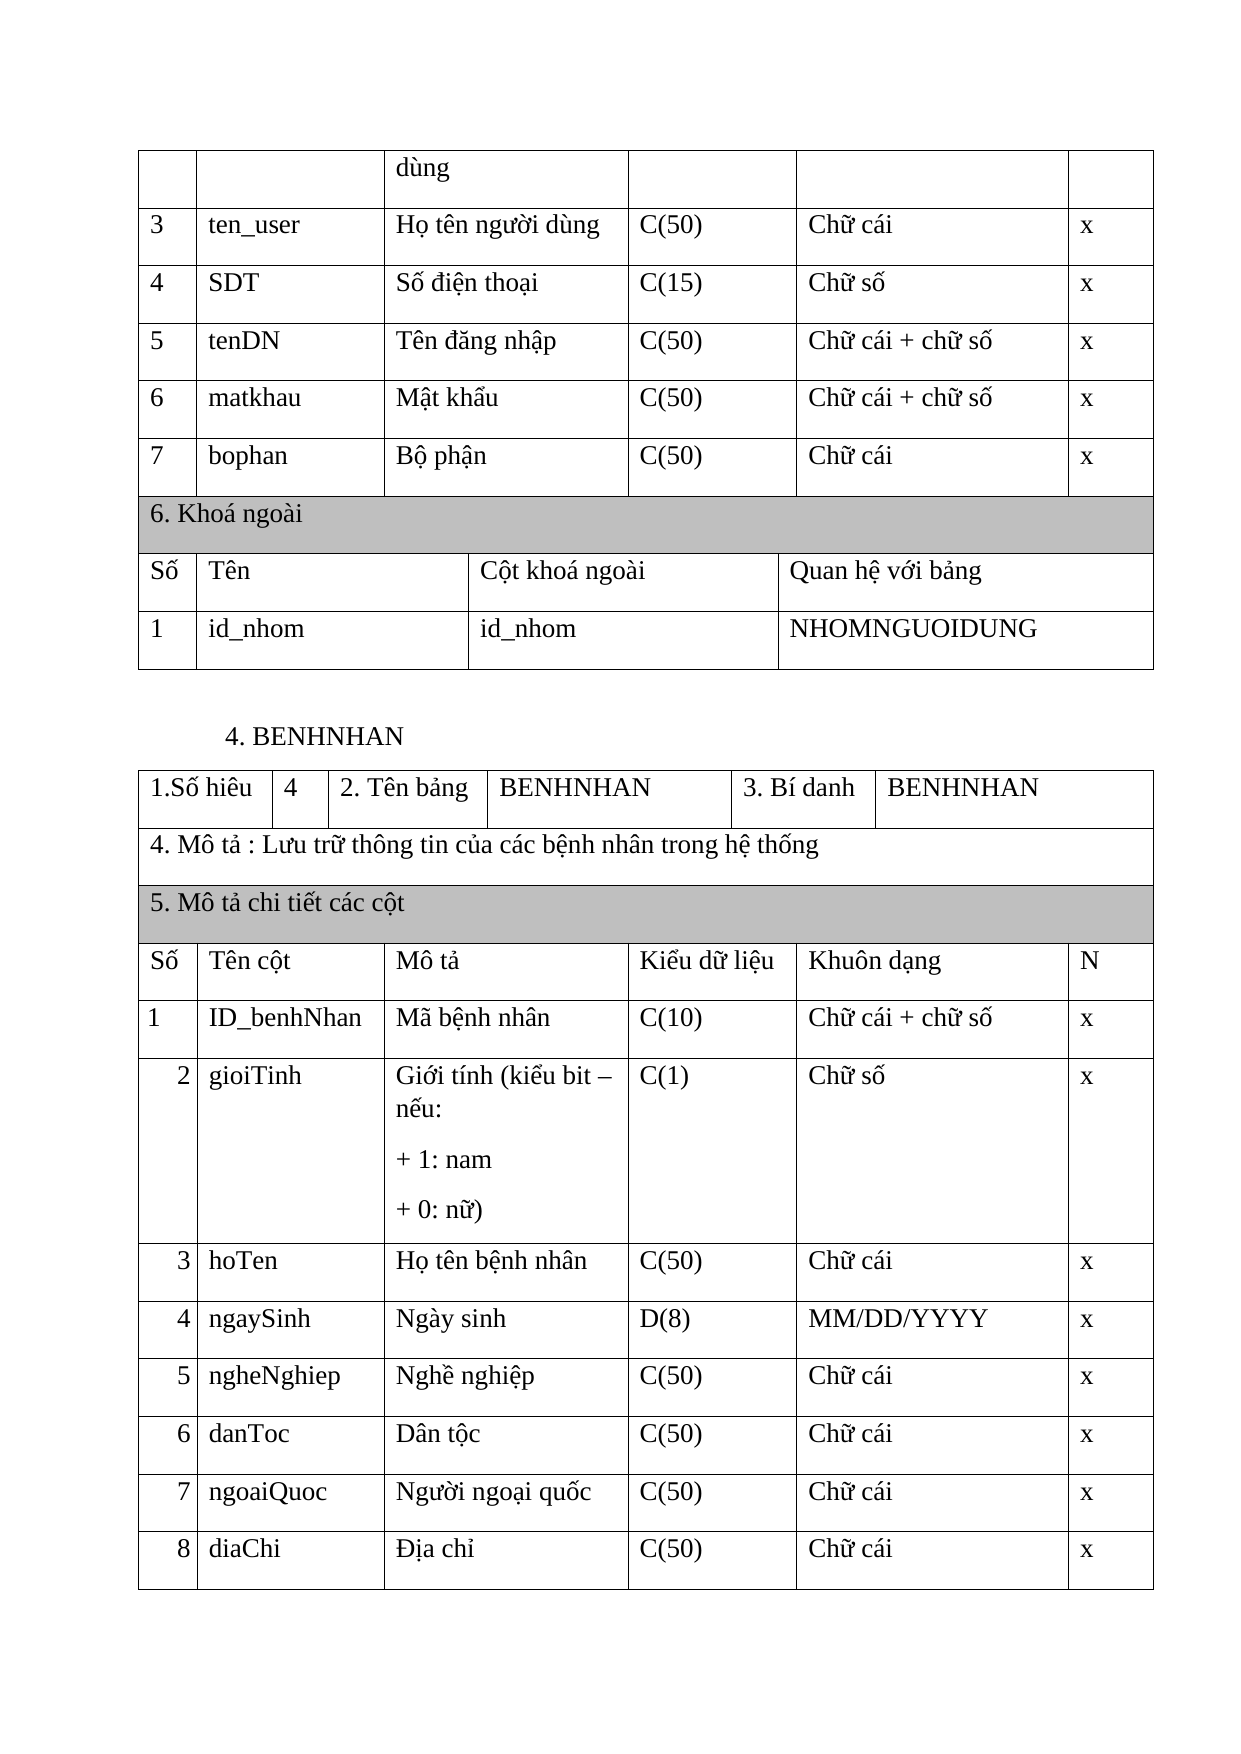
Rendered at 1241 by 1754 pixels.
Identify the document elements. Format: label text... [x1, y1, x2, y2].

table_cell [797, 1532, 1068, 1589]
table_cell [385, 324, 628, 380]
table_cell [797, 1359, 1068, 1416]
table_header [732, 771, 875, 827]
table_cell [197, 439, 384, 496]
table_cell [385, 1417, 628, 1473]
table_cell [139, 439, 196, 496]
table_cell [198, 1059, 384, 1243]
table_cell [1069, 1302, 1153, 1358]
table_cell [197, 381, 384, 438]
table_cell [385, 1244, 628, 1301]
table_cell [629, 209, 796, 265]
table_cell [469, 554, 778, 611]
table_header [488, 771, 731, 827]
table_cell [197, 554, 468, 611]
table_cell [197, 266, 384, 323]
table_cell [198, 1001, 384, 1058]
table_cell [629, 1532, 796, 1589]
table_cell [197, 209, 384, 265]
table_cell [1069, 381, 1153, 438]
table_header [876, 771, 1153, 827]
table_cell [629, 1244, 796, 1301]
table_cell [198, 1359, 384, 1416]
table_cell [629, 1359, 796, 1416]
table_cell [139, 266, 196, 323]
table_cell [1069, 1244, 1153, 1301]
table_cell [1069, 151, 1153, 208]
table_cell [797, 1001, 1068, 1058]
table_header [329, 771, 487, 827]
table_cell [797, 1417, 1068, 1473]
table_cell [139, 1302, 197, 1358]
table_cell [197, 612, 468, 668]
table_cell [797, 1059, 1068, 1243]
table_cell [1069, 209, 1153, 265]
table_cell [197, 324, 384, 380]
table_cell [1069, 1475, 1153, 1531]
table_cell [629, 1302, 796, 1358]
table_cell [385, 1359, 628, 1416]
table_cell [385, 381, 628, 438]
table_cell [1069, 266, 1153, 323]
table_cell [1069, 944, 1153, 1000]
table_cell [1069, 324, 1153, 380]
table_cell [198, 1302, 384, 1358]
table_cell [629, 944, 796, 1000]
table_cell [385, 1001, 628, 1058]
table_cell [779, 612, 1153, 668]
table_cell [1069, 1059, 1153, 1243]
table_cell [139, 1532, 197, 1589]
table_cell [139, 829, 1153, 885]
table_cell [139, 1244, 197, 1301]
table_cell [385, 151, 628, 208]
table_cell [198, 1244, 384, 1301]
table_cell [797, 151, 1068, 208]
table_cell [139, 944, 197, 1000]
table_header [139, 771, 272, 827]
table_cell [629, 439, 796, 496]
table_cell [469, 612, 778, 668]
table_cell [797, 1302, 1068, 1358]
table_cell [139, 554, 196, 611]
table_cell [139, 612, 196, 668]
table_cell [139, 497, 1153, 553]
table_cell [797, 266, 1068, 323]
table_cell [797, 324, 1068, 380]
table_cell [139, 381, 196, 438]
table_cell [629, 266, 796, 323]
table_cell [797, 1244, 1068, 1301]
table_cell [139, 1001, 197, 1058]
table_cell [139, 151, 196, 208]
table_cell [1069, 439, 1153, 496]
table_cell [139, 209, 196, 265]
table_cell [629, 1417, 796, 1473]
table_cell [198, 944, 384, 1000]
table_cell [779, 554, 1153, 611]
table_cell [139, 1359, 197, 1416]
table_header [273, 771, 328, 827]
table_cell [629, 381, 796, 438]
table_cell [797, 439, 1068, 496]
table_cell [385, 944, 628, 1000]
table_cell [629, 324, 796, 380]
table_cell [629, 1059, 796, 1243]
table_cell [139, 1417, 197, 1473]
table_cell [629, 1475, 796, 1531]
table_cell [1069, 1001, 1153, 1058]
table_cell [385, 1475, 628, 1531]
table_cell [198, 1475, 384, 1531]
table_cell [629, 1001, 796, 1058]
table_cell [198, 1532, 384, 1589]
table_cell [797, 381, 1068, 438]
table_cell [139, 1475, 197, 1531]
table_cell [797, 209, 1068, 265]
text 4. BENHNHAN [150, 720, 1090, 751]
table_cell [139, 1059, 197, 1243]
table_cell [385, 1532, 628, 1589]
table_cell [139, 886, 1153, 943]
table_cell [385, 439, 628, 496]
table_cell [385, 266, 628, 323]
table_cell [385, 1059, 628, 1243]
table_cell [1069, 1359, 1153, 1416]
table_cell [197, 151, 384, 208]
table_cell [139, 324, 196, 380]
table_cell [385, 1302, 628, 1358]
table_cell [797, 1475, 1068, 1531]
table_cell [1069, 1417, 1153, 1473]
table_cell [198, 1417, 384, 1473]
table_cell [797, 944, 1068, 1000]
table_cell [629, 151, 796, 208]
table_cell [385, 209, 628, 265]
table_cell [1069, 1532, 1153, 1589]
